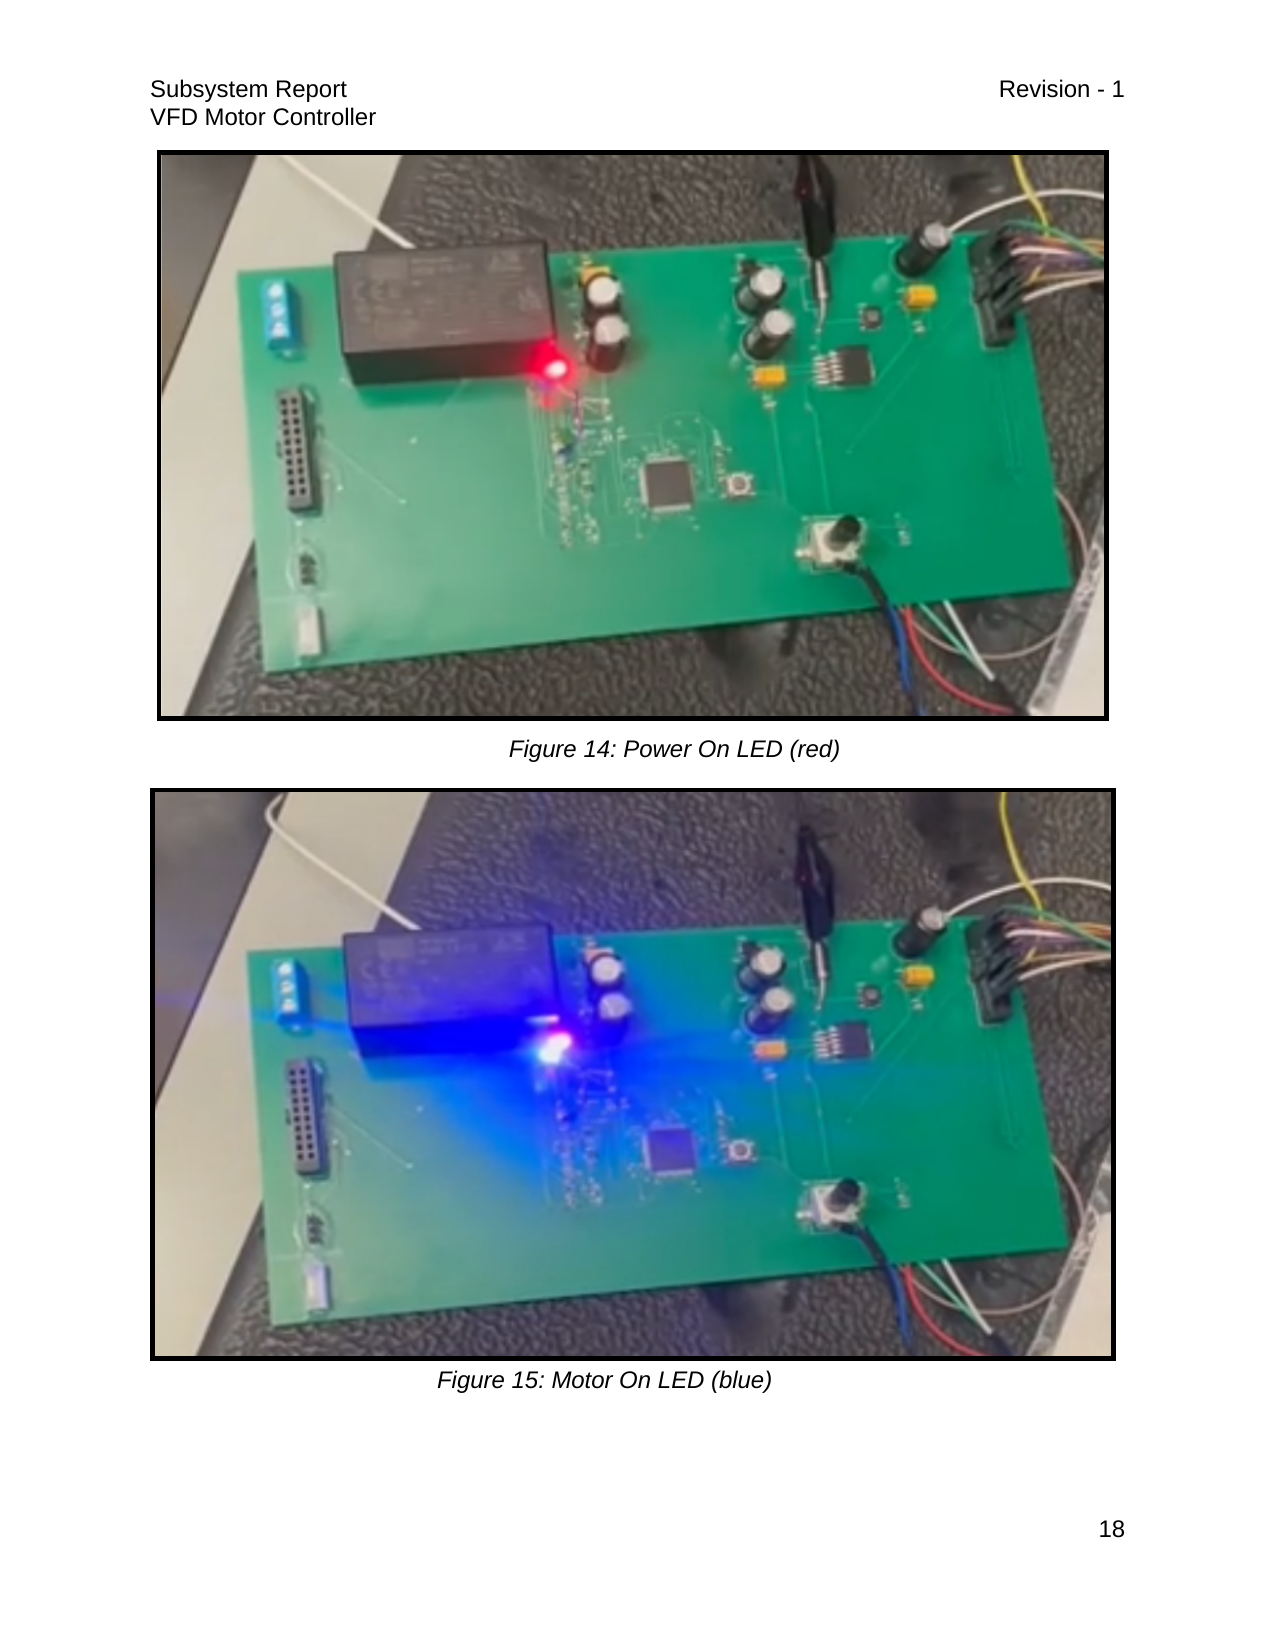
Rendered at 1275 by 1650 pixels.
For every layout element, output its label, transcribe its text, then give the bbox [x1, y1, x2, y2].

picture [155, 792, 1111, 1356]
text Figure 14: Power On LED (red) [509, 735, 1026, 762]
text Figure 15: Motor On LED (blue) [437, 1366, 956, 1394]
picture [161, 155, 1104, 716]
